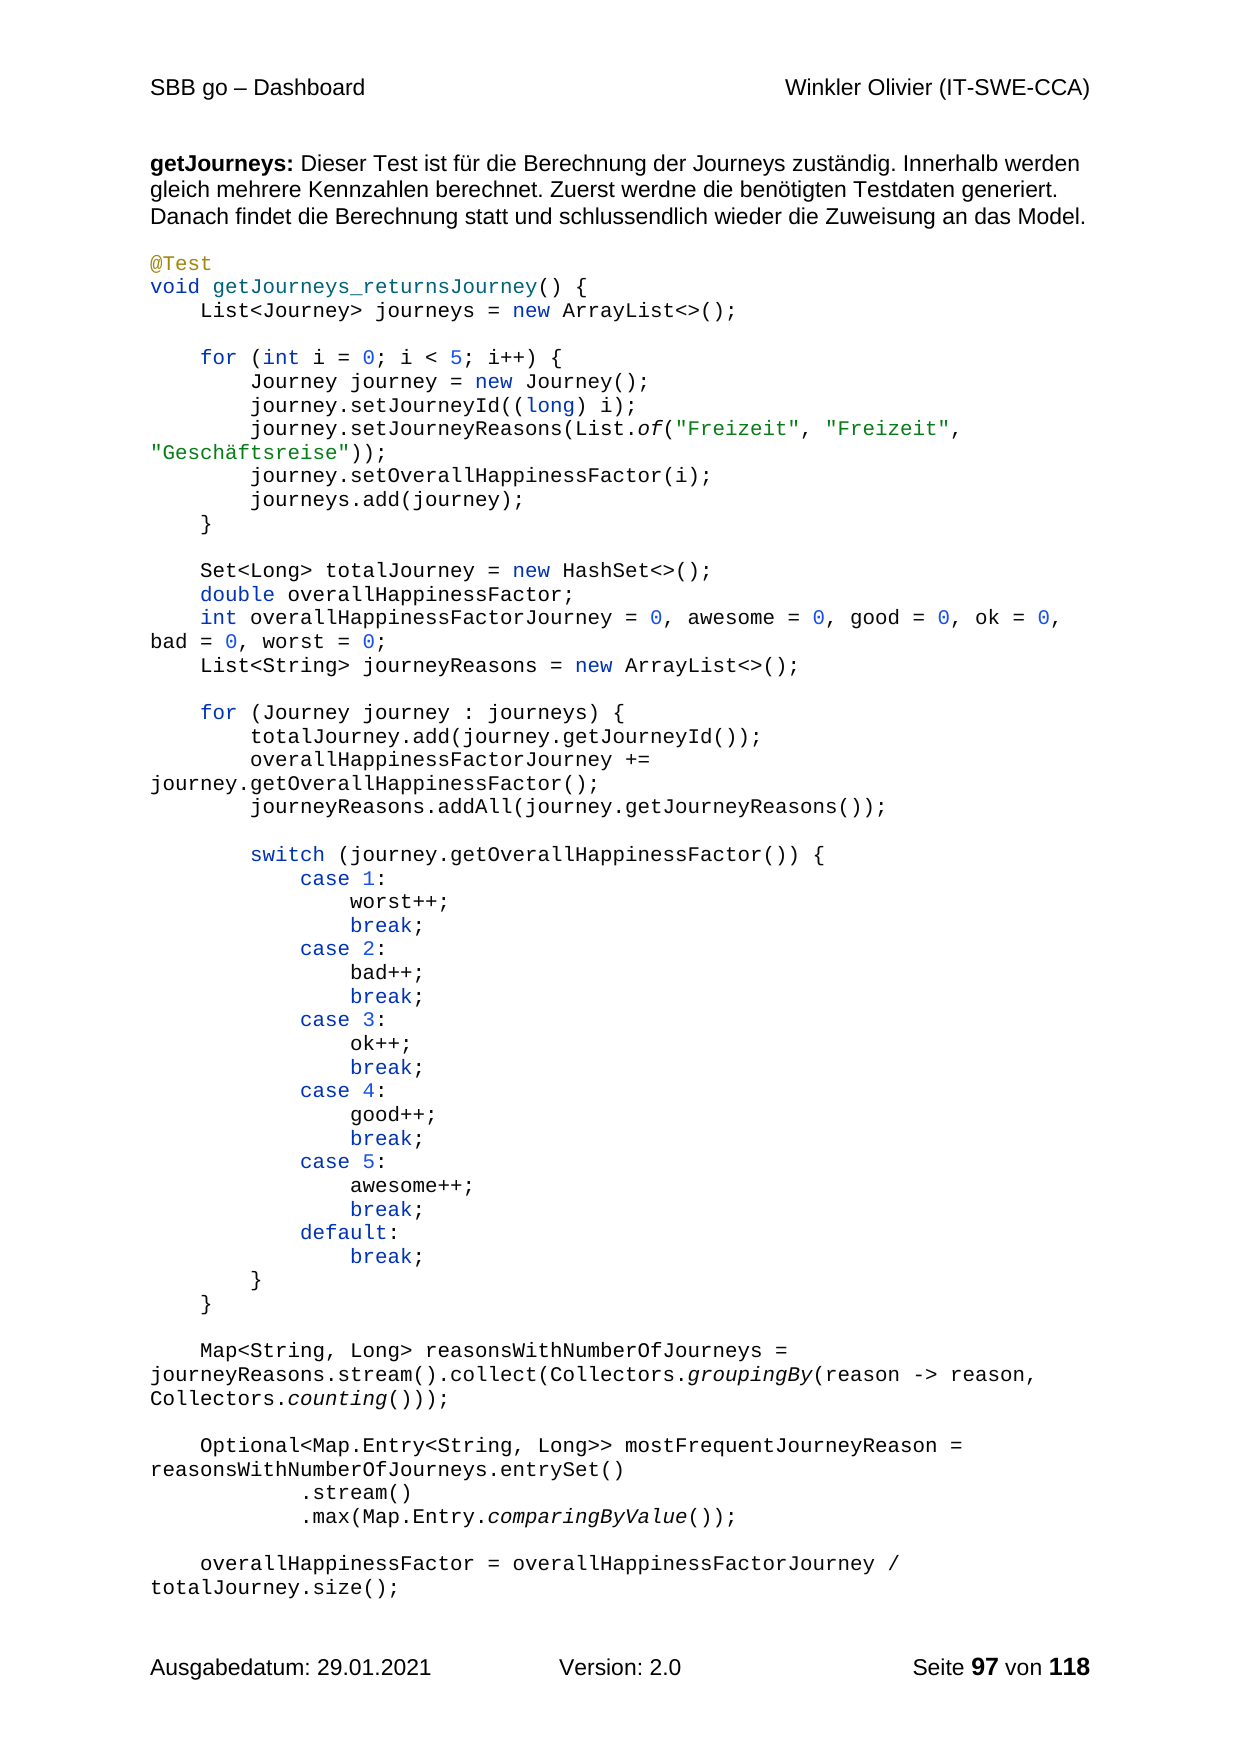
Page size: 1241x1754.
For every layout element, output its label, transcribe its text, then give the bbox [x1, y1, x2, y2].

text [150, 253, 1090, 1601]
text getJourneys: Dieser Test ist für die Berechnung der Journeys zuständig. Innerhalb werden gleich mehrere Kennzahlen berechnet. Zuerst werdne die benötigten Testdaten generiert. Danach findet die Berechnung statt und schlussendlich wieder die Zuweisung an das Model. [150, 150, 1090, 229]
